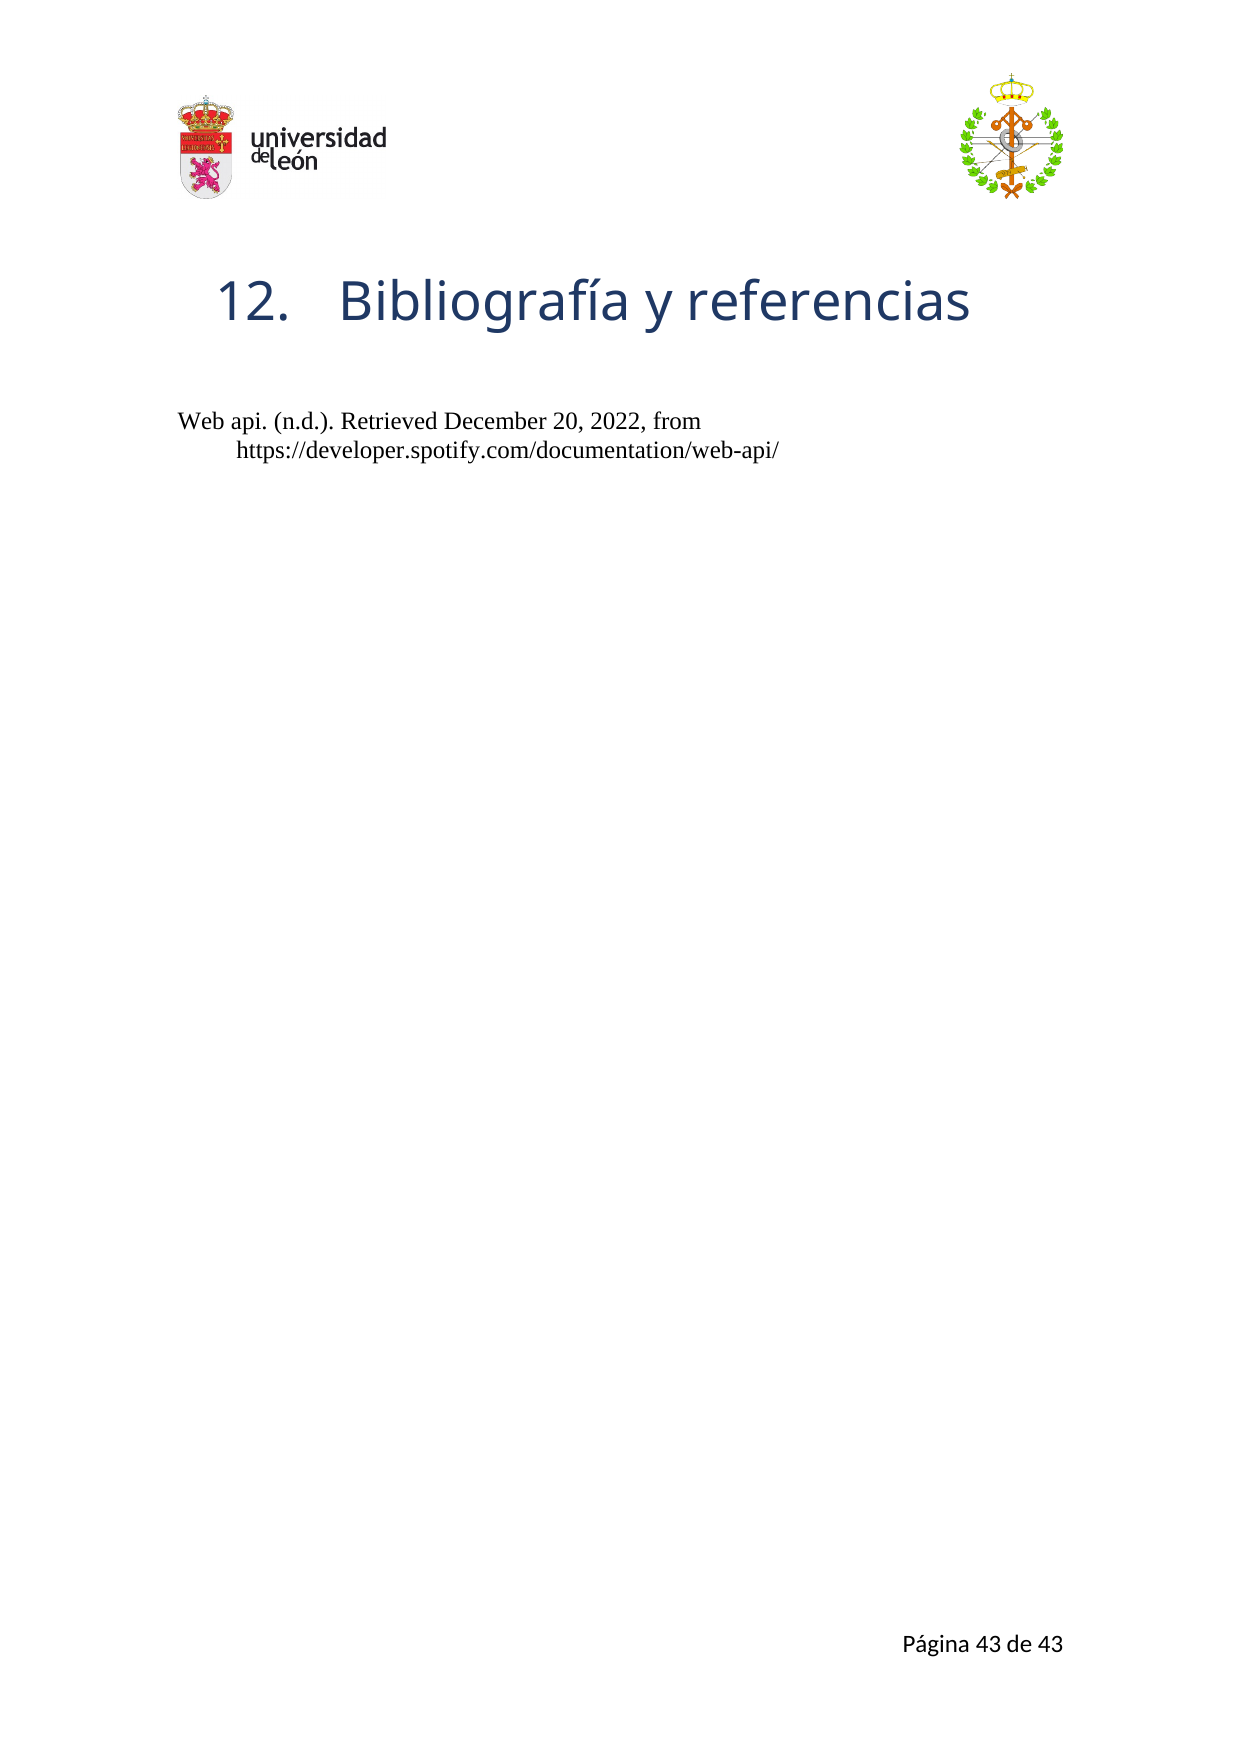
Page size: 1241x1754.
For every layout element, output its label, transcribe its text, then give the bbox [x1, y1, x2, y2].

subtitle Bibliografía y referencias [215, 262, 1063, 336]
text Web api. (n.d.). Retrieved December 20, 2022, from https://developer.spotify.com/documentation/web-api/ [177, 406, 1063, 463]
picture [177, 95, 386, 199]
picture [959, 73, 1063, 199]
